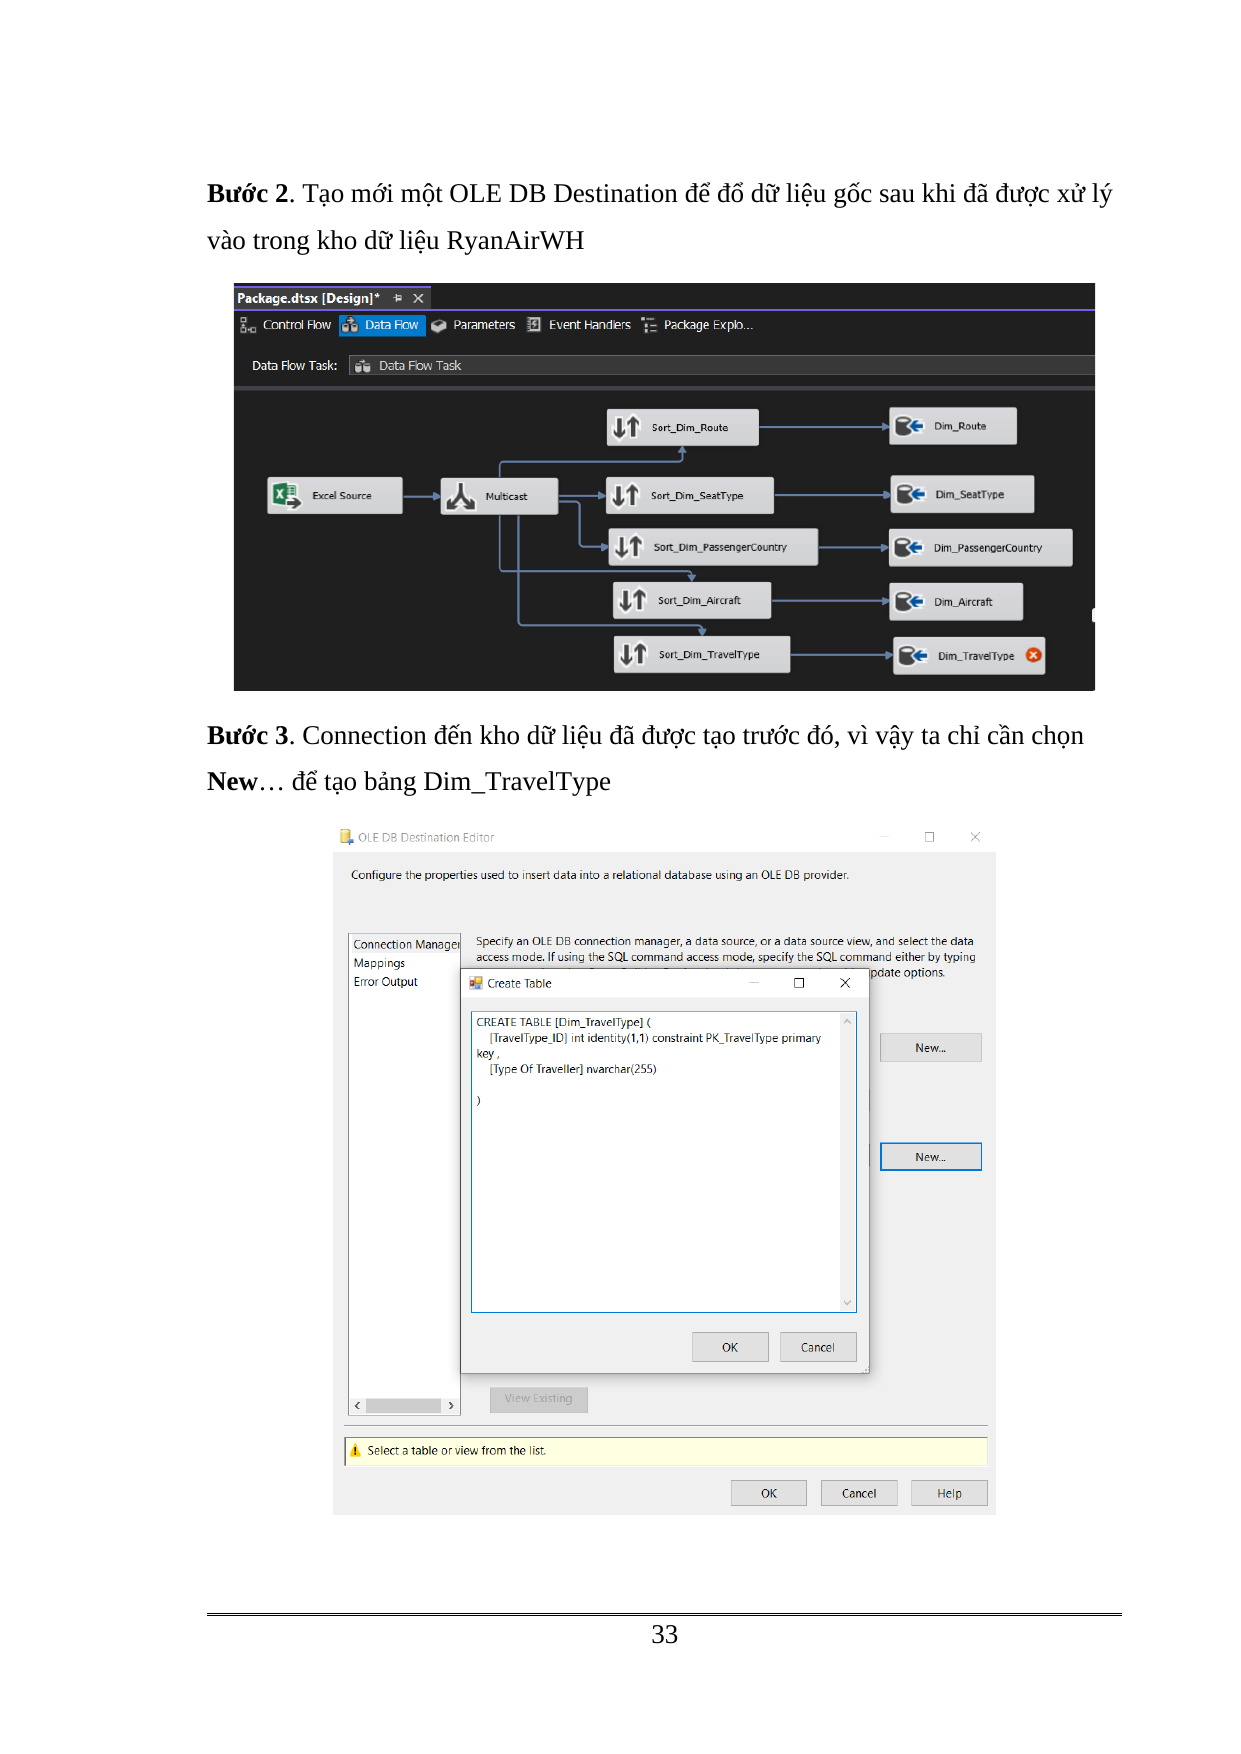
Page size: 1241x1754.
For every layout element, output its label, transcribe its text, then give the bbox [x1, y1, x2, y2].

picture [233, 283, 1096, 691]
text Bước 3. Connection đến kho dữ liệu đã được tạo trước đó, vì vậy ta chỉ cần chọn New… để tạo bảng Dim_TravelType [207, 719, 1122, 797]
text Bước 2. Tạo mới một OLE DB Destination để đổ dữ liệu gốc sau khi đã được xử lý vào trong kho dữ liệu RyanAirWH [207, 177, 1122, 255]
picture [333, 824, 996, 1515]
